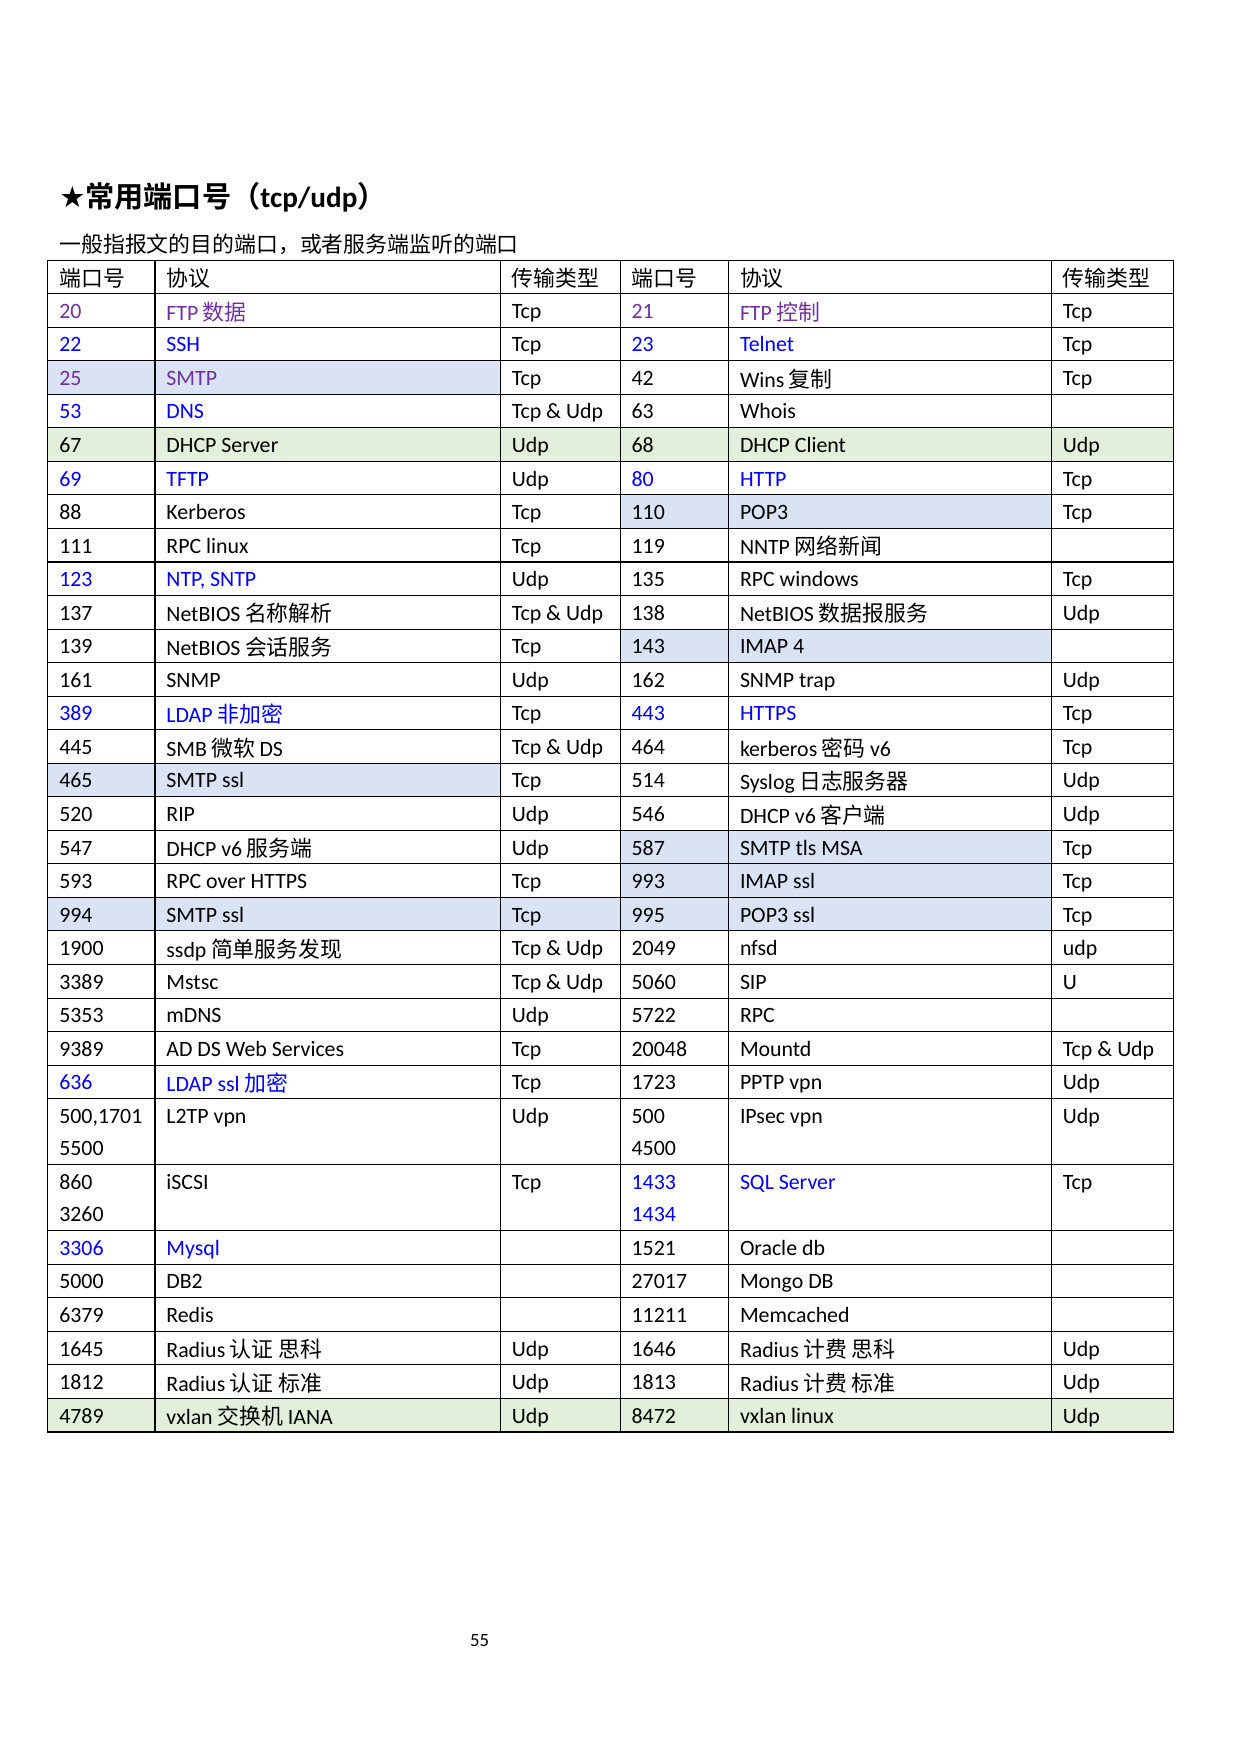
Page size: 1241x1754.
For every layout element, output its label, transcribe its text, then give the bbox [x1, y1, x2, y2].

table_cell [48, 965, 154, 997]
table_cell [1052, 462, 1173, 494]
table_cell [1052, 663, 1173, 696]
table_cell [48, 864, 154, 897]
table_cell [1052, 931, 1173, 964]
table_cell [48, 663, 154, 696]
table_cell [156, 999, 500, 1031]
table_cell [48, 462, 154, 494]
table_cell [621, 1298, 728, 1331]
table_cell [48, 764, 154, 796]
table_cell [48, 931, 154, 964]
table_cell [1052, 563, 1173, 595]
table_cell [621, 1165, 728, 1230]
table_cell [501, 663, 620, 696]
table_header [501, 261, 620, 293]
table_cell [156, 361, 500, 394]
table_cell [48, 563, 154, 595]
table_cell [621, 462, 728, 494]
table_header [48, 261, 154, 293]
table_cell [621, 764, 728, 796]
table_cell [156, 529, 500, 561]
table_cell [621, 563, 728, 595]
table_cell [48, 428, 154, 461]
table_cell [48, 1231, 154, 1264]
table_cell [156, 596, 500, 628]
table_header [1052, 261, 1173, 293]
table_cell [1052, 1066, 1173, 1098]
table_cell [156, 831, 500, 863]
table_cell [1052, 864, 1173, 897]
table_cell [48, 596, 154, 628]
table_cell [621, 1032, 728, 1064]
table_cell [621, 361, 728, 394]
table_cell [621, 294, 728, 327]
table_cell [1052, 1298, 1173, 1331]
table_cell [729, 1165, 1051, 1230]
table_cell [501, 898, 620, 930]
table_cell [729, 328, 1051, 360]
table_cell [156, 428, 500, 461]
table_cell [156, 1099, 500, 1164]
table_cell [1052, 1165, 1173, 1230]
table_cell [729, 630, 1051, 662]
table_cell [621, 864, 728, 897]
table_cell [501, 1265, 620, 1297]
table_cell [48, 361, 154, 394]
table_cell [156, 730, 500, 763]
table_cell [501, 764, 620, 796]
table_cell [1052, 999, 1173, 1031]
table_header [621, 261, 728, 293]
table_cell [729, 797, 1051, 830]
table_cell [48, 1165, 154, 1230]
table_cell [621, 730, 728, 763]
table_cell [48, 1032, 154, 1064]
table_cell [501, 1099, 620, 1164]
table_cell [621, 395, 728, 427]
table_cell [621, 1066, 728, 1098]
text 一般指报文的目的端口，或者服务端监听的端口 [59, 227, 1181, 259]
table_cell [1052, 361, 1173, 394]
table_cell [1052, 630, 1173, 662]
text ★常用端口号（tcp/udp） [59, 162, 1181, 227]
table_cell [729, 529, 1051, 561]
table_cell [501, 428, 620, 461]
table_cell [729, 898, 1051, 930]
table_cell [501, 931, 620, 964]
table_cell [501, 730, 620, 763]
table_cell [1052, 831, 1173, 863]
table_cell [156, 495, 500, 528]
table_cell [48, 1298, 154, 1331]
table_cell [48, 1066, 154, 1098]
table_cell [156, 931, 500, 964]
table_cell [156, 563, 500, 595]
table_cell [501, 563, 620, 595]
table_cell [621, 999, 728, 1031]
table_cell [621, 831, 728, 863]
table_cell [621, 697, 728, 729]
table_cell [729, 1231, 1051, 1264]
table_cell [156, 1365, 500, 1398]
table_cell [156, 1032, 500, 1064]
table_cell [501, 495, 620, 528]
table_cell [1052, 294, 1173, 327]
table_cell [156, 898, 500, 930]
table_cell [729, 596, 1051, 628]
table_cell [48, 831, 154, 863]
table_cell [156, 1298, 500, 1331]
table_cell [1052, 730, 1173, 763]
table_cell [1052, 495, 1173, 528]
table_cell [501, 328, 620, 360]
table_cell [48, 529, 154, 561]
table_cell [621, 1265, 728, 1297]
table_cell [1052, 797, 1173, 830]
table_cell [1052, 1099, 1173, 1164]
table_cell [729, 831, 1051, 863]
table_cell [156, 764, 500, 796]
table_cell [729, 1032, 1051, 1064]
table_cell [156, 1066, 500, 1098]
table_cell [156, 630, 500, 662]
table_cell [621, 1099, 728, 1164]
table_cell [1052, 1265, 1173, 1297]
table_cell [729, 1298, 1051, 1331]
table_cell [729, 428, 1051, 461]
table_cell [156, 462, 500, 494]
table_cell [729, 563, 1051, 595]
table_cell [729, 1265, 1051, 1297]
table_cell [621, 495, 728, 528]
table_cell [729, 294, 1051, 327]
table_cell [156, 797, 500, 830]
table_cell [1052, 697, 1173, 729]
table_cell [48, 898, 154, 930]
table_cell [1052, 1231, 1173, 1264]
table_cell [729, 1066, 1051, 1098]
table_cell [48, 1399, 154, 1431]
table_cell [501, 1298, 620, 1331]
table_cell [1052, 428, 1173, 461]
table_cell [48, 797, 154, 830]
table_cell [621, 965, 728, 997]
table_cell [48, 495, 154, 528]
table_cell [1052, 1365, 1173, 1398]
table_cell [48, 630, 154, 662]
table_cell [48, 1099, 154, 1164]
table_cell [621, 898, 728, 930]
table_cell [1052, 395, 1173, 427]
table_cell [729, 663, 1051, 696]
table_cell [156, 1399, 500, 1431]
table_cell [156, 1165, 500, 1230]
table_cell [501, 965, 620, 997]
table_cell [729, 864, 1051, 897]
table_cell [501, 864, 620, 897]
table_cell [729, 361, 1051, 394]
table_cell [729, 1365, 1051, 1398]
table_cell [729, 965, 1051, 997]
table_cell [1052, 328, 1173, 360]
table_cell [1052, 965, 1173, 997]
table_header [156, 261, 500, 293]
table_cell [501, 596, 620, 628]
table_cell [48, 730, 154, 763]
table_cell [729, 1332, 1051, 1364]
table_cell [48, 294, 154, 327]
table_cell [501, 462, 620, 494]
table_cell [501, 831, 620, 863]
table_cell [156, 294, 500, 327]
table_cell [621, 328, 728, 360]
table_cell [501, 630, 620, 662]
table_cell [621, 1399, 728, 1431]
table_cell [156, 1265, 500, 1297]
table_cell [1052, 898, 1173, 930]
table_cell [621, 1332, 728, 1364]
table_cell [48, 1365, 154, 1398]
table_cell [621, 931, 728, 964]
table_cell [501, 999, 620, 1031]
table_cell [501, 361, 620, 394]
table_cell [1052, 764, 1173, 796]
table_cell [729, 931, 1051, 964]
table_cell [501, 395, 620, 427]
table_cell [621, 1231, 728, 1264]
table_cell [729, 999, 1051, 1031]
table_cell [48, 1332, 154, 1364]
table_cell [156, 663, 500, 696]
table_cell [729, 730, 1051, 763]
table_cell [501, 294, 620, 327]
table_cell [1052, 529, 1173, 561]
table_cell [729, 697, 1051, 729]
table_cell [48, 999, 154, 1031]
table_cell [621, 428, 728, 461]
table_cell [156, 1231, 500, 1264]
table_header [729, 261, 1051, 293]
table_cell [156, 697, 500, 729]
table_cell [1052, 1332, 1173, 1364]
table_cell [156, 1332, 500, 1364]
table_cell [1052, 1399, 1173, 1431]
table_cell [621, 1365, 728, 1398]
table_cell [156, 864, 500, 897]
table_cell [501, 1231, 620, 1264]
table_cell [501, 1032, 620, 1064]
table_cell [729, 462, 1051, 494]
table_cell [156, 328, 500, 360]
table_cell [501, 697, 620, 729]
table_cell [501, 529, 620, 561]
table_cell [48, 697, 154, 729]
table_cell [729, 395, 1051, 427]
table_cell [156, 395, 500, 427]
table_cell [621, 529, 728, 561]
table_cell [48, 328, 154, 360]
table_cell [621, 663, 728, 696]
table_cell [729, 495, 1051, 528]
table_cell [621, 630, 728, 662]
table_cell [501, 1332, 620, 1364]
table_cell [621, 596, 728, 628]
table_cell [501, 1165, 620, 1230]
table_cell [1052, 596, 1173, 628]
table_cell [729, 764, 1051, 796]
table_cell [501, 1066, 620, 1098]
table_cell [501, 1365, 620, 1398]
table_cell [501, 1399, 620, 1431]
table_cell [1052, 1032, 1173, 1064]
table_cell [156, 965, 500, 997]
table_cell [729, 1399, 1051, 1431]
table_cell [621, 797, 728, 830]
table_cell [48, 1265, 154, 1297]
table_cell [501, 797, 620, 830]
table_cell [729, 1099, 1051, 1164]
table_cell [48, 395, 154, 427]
